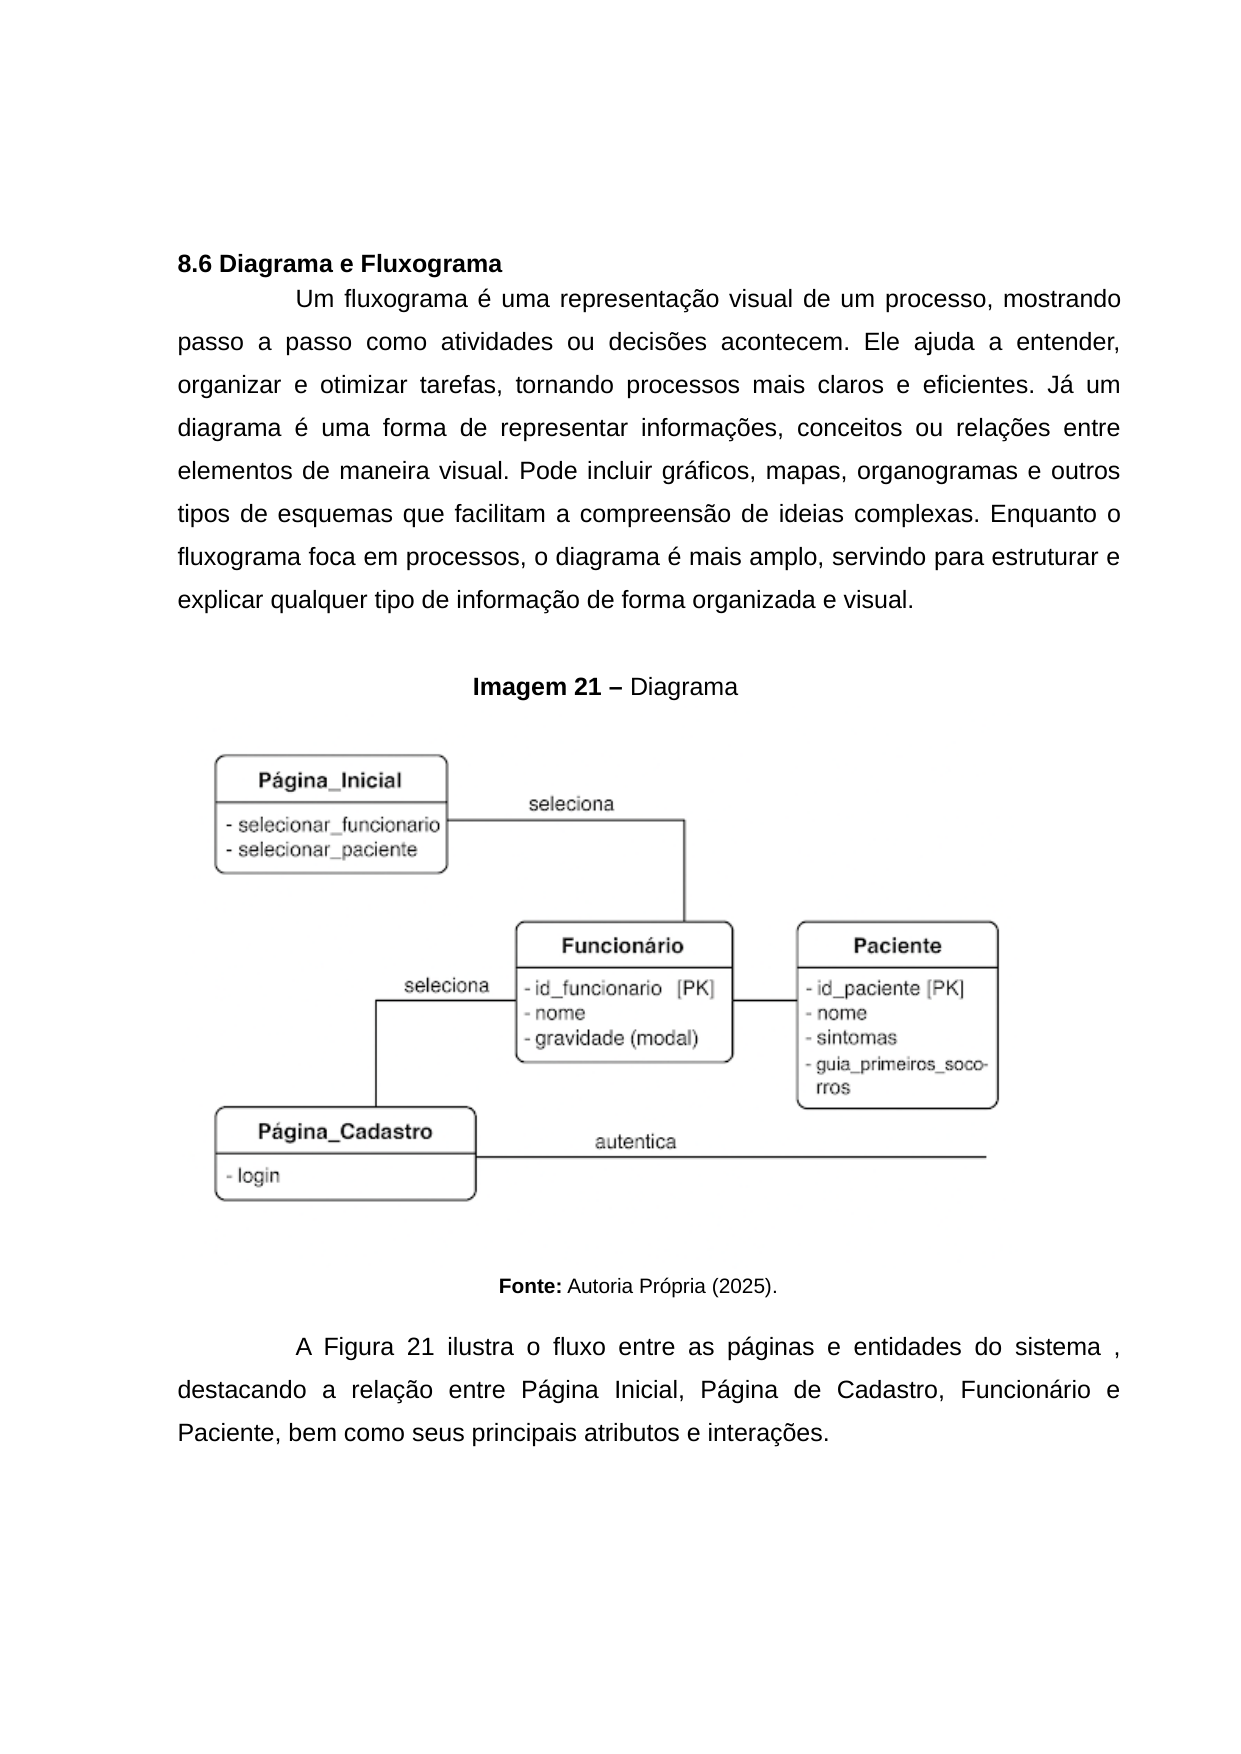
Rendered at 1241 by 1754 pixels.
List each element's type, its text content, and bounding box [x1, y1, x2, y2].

text Fonte: Autoria Própria (2025). [177, 1274, 1099, 1298]
text Um fluxograma é uma representação visual de um processo, mostrando passo a passo como atividades ou decisões acontecem. Ele ajuda a entender, organizar e otimizar tarefas, tornando processos mais claros e eficientes. Já um diagrama é uma forma de representar informações, conceitos ou relações entre elementos de maneira visual. Pode incluir gráficos, mapas, organogramas e outros tipos de esquemas que facilitam a compreensão de ideias complexas. Enquanto o fluxograma foca em processos, o diagrama é mais amplo, servindo para estruturar e explicar qualquer tipo de informação de forma organizada e visual. [177, 283, 1122, 614]
text 8.6 Diagrama e Fluxograma [177, 249, 1099, 278]
picture [177, 706, 1021, 1269]
text Imagem 21 – Diagrama [177, 672, 1099, 700]
text A Figura 21 ilustra o fluxo entre as páginas e entidades do sistema , destacando a relação entre Página Inicial, Página de Cadastro, Funcionário e Paciente, bem como seus principais atributos e interações. [177, 1332, 1122, 1447]
